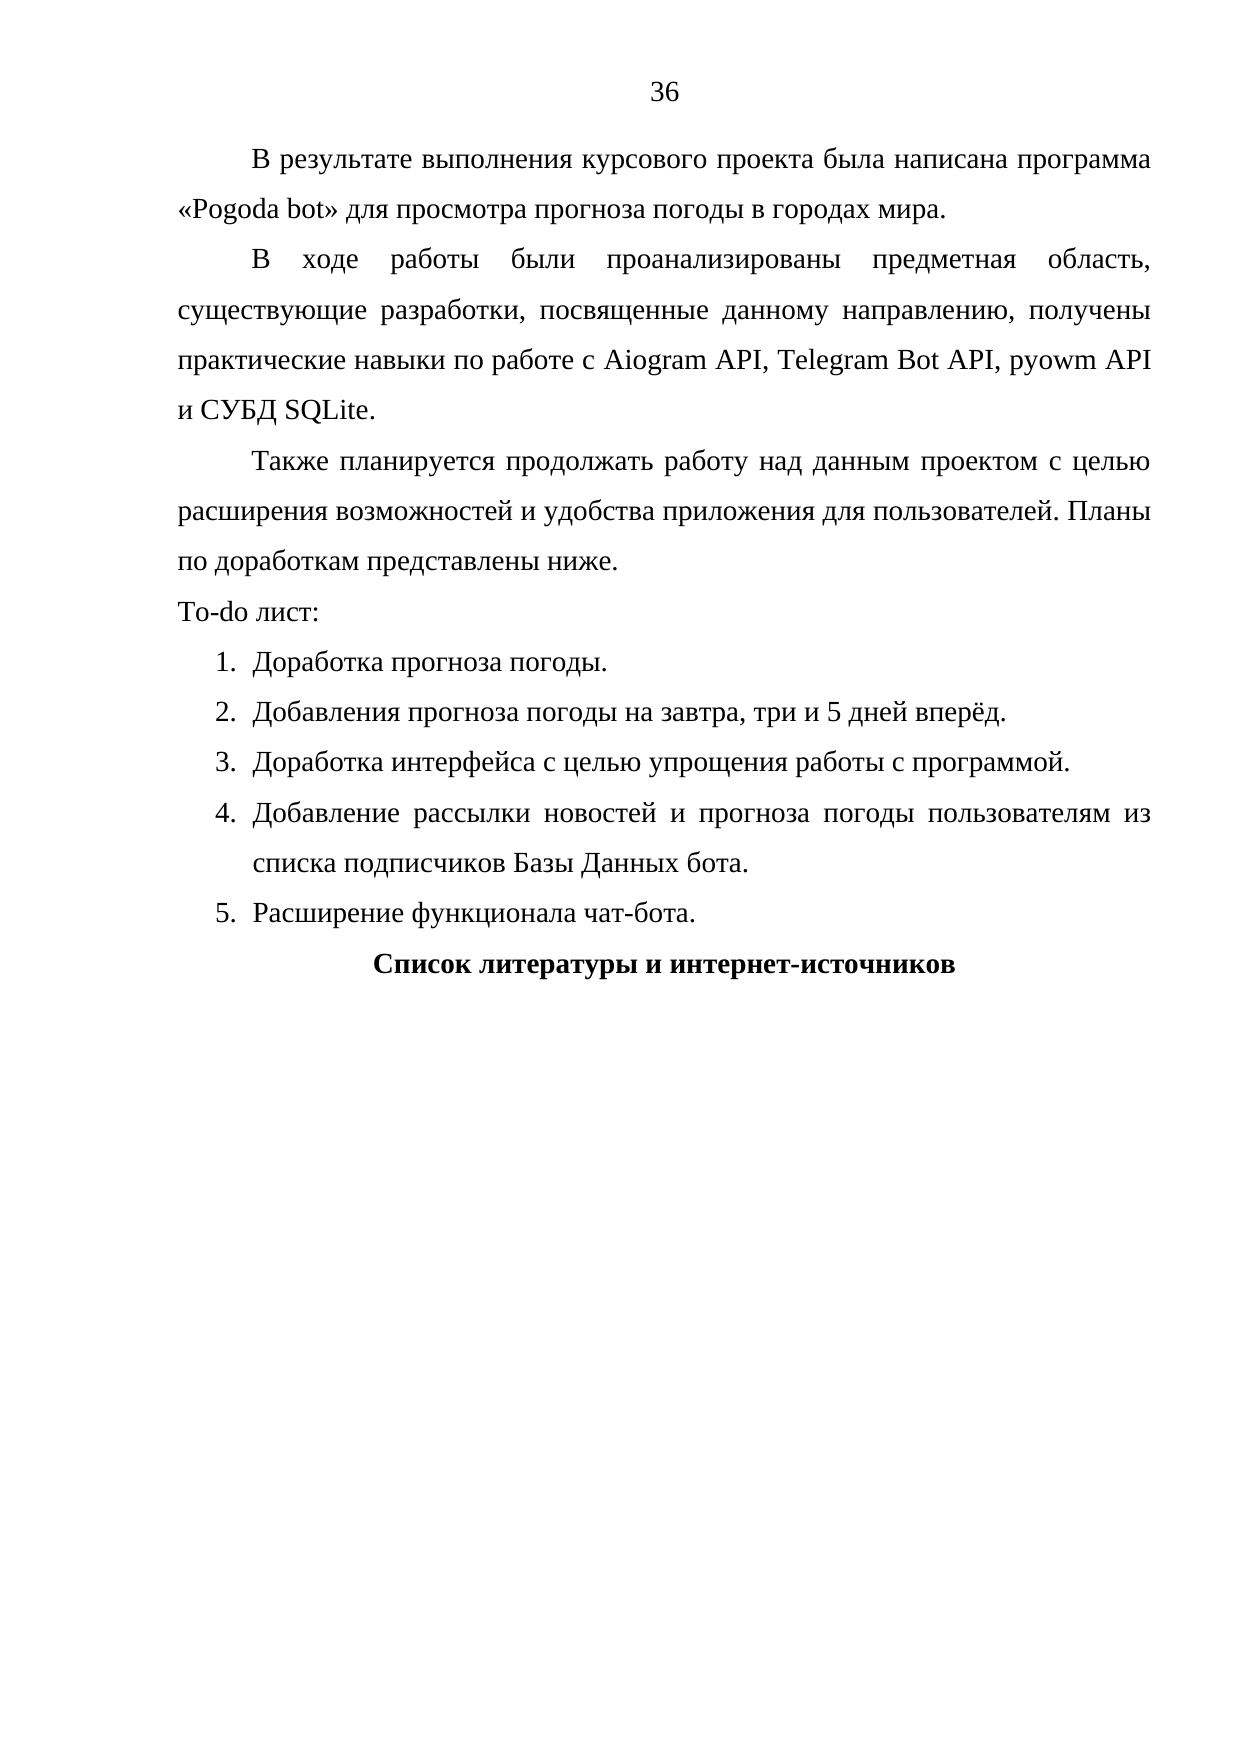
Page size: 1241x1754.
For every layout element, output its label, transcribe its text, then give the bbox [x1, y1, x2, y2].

text В ходе работы были проанализированы предметная область, существующие разработки, посвященные данному направлению, получены практические навыки по работе с Aiogram API, Telegram Bot API, pyowm API и СУБД SQLite. [177, 241, 1152, 426]
text В результате выполнения курсового проекта была написана программа «Pogoda bot» для просмотра прогноза погоды в городах мира. [177, 141, 1152, 225]
list Добавление рассылки новостей и прогноза погоды пользователям из списка подписчиков Базы Данных бота. [215, 795, 1152, 879]
list Доработка интерфейса с целью упрощения работы с программой. [215, 744, 1152, 778]
text Также планируется продолжать работу над данным проектом с целью расширения возможностей и удобства приложения для пользователей. Планы по доработкам представлены ниже. [177, 443, 1152, 577]
list Доработка прогноза погоды. [215, 644, 1152, 677]
list Добавления прогноза погоды на завтра, три и 5 дней вперёд. [215, 694, 1152, 728]
text To-do лист: [177, 594, 1152, 627]
subtitle Список литературы и интернет-источников [177, 946, 1152, 979]
list Расширение функционала чат-бота. [215, 896, 1152, 929]
